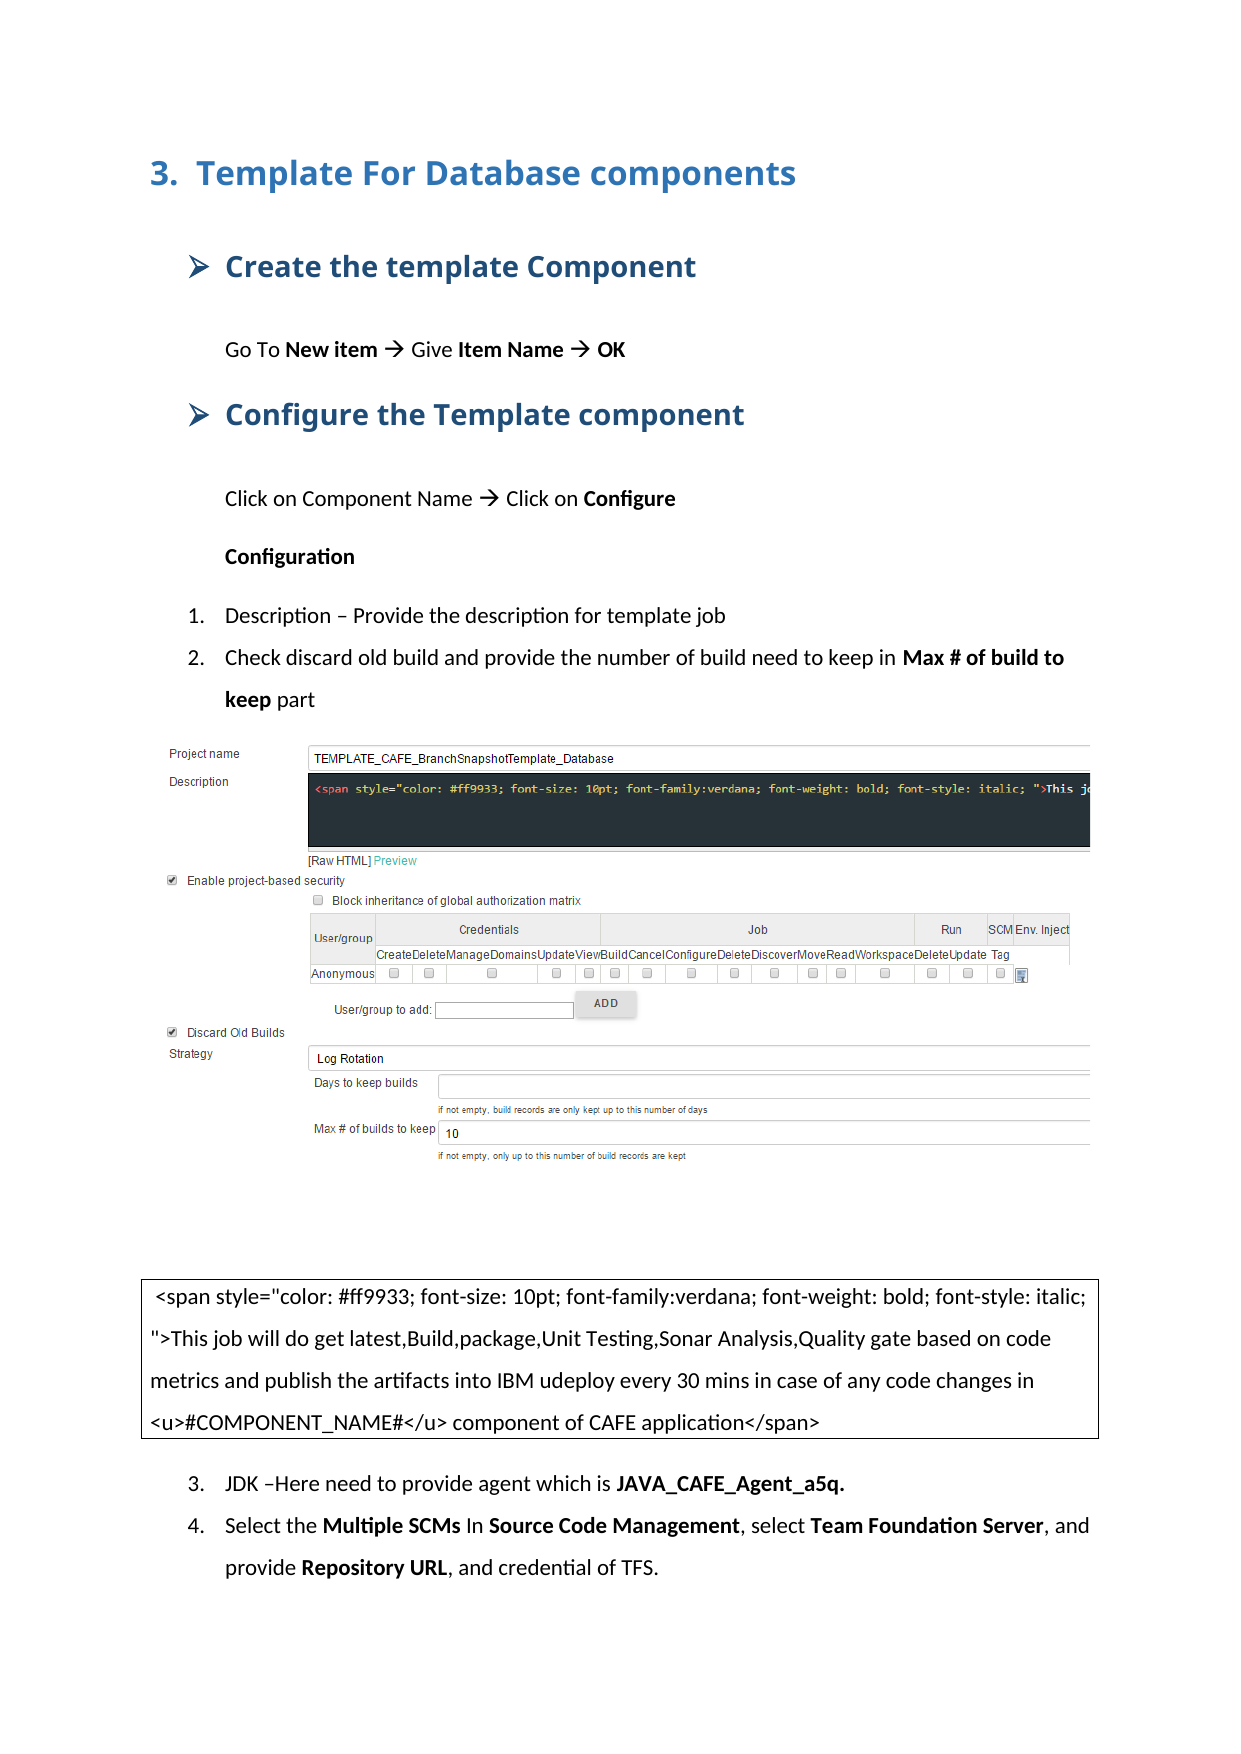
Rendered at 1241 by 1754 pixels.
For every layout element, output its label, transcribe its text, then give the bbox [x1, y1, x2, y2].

text <span style="color: #ff9933; font-size: 10pt; font-family:verdana; font-weight: bold; font-style: italic; ">This job will do get latest,Build,package,Unit Testing,Sonar Analysis,Quality gate based on code metrics and publish the artifacts into IBM udeploy every 30 mins in case of any code changes in <u>#COMPONENT_NAME#</u> component of CAFE application</span> [142, 1280, 1098, 1438]
subtitle Create the template Component [187, 246, 1090, 286]
list JDK –Here need to provide agent which is JAVA_CAFE_Agent_a5q. [187, 1469, 1090, 1498]
text Click on Component Name Click on Configure [150, 484, 1090, 512]
subtitle Configure the Template component [187, 394, 1090, 434]
list Check discard old build and provide the number of build need to keep in Max # of build to keep part [187, 643, 1090, 713]
subtitle 3. Template For Database components [150, 150, 1090, 195]
list Select the Multiple SCMs In Source Code Management, select Team Foundation Server, and provide Repository URL, and credential of TFS. [187, 1512, 1090, 1582]
text Go To New item Give Item Name OK [150, 336, 1090, 363]
list Description – Provide the description for template job [187, 601, 1090, 629]
picture [150, 743, 1091, 1190]
text Configuration [150, 542, 1090, 571]
